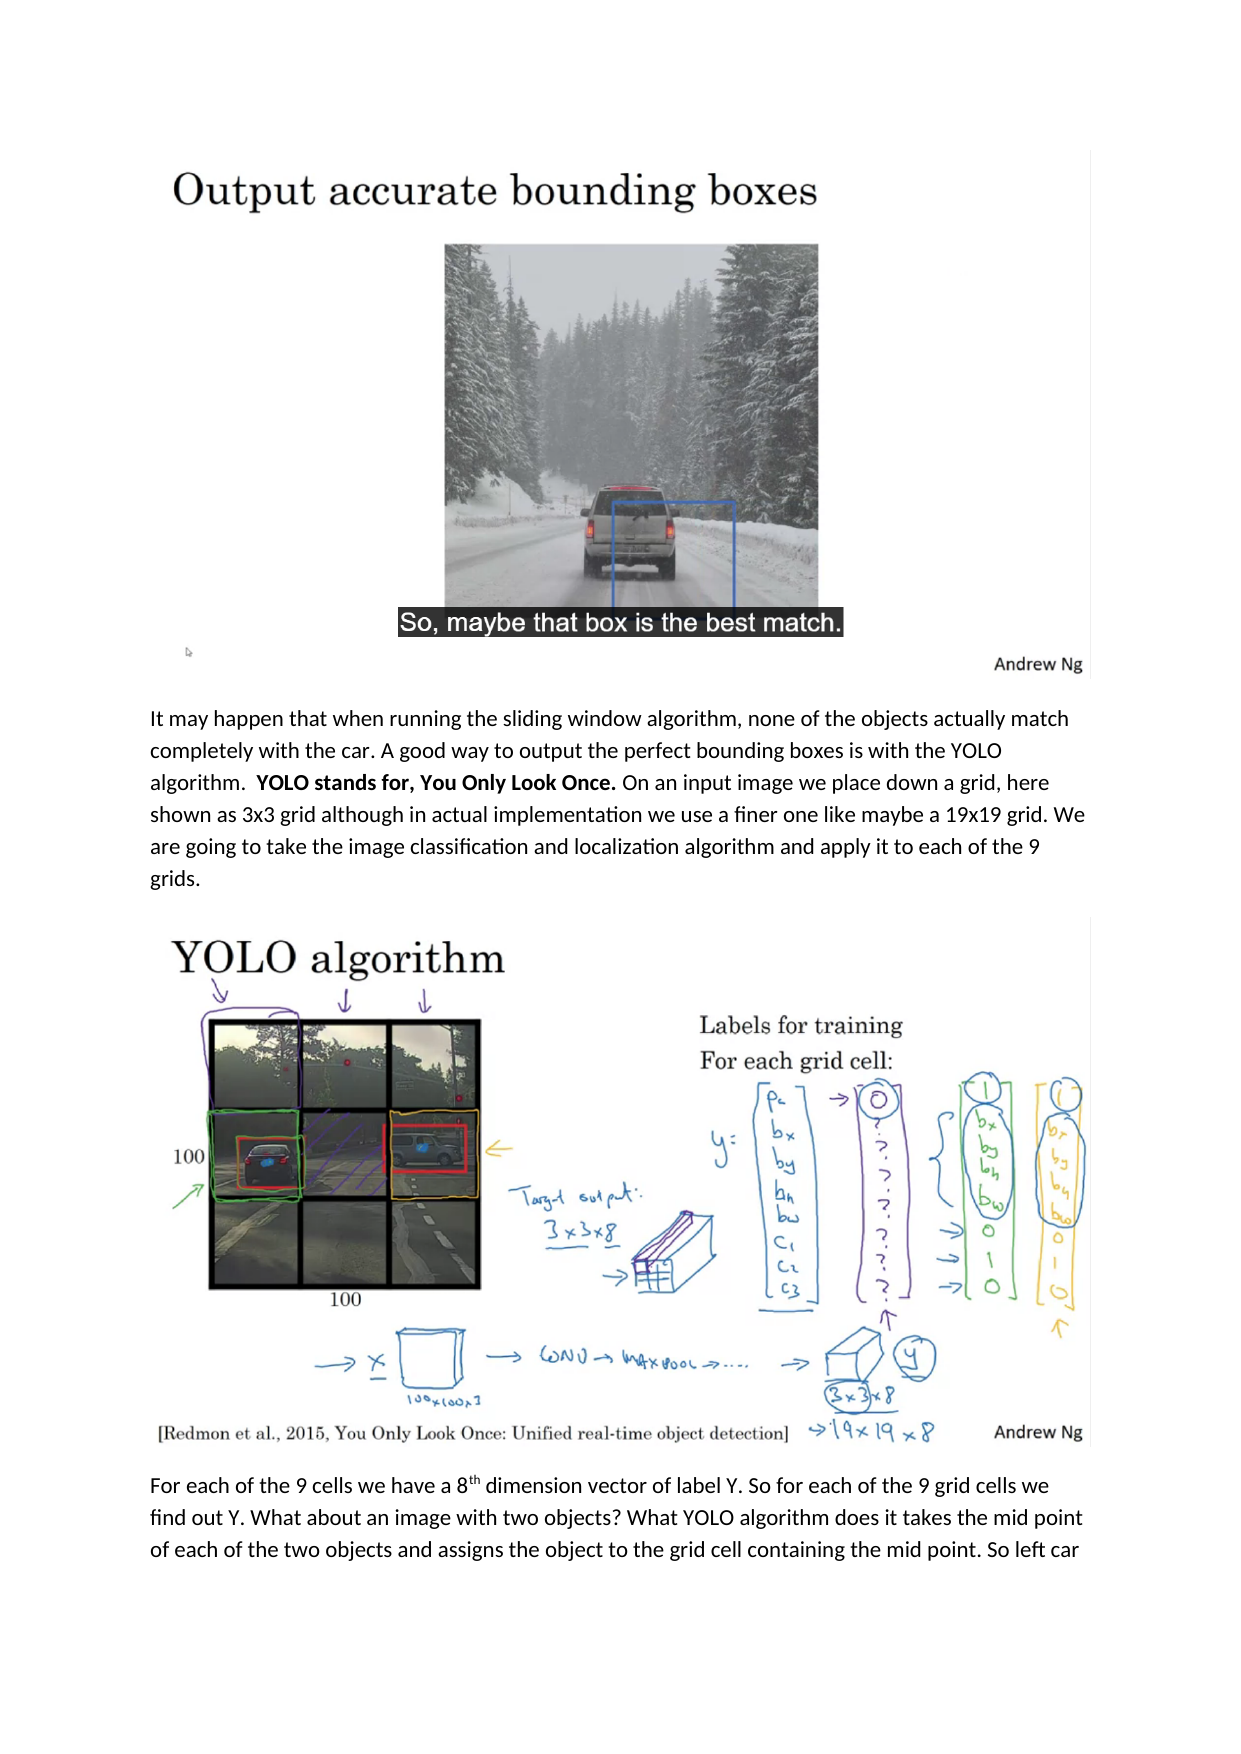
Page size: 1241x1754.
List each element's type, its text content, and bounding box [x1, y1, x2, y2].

text It may happen that when running the sliding window algorithm, none of the objects actually match completely with the car. A good way to output the perfect bounding boxes is with the YOLO algorithm. YOLO stands for, You Only Look Once. On an input image we place down a grid, here shown as 3x3 grid although in actual implementation we use a finer one like maybe a 19x19 grid. We are going to take the image classification and localization algorithm and apply it to each of the 9 grids. [150, 704, 1090, 893]
picture [150, 150, 1091, 679]
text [150, 1471, 1090, 1564]
picture [150, 917, 1091, 1447]
